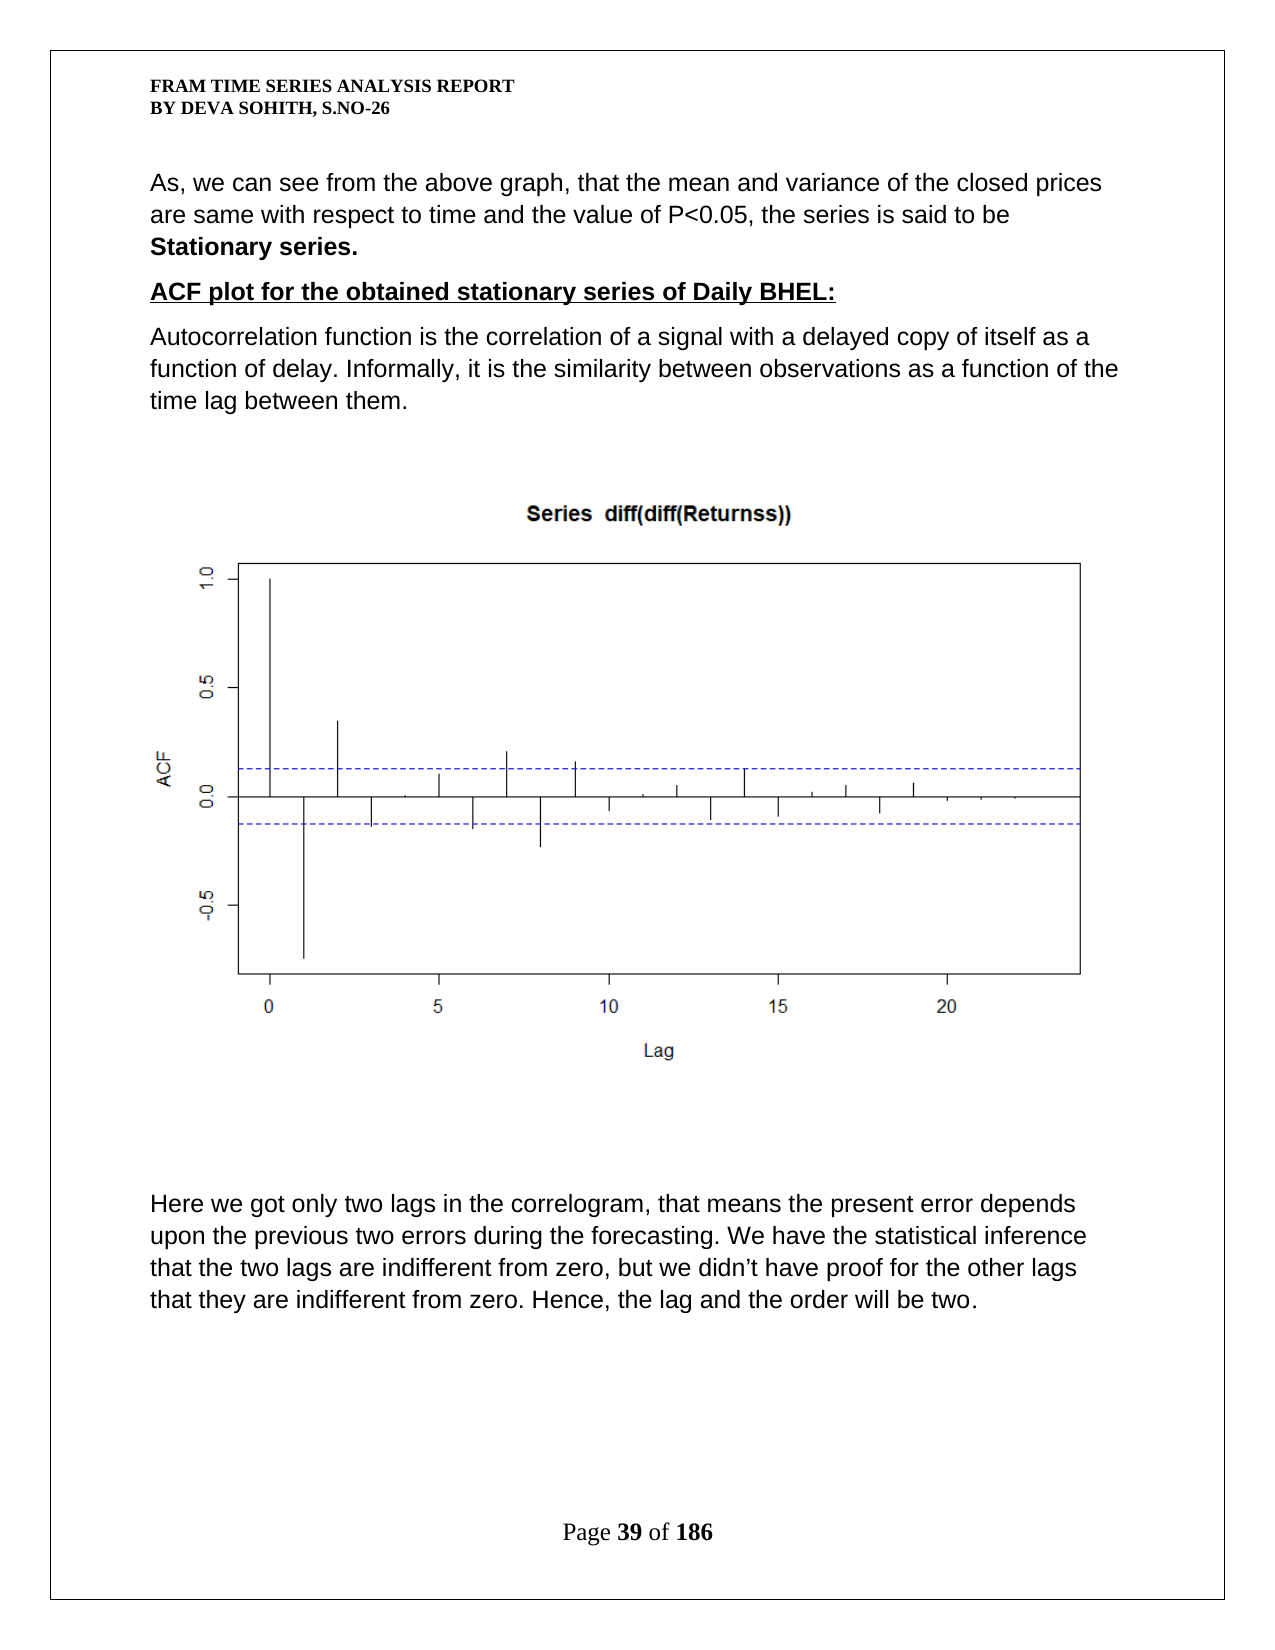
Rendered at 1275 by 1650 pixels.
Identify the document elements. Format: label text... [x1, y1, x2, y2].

text Autocorrelation function is the correlation of a signal with a delayed copy of itself as a function of delay. Informally, it is the similarity between observations as a function of the time lag between them. [150, 322, 1125, 414]
text ACF plot for the obtained stationary series of Daily BHEL: [150, 277, 1125, 306]
text Here we got only two lags in the correlogram, that means the present error depends upon the previous two errors during the forecasting. We have the statistical inference that the two lags are indifferent from zero, but we didn’t have proof for the other lags that they are indifferent from zero. Hence, the lag and the order will be two. [150, 1189, 1125, 1314]
picture [150, 475, 1125, 1084]
text As, we can see from the above graph, that the mean and variance of the closed prices are same with respect to time and the value of P<0.05, the series is said to be Stationary series. [150, 168, 1125, 261]
